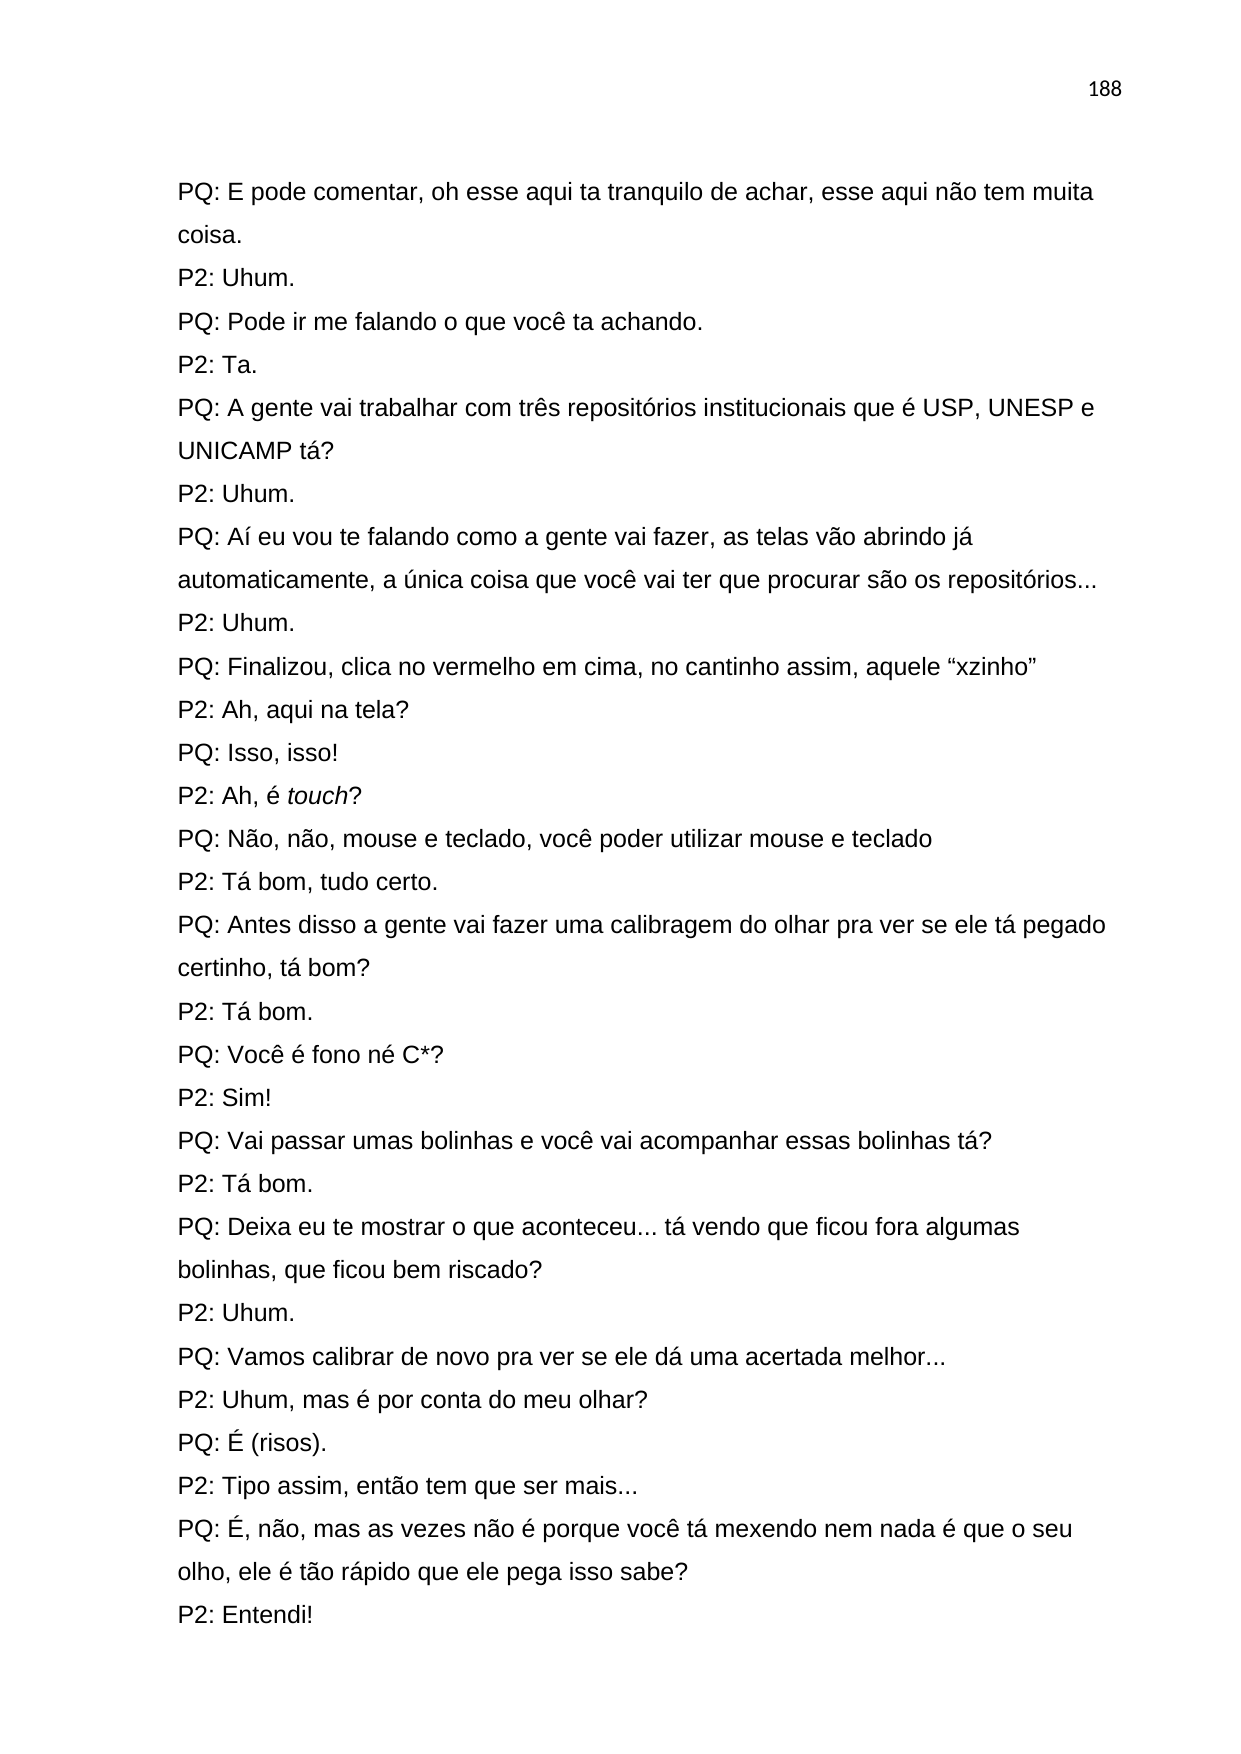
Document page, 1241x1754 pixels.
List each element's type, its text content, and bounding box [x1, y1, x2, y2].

text PQ: A gente vai trabalhar com três repositórios institucionais que é USP, UNESP e UNICAMP tá? [177, 393, 1122, 465]
text P2: Uhum. [177, 1298, 1122, 1327]
text PQ: Não, não, mouse e teclado, você poder utilizar mouse e teclado [177, 824, 1122, 853]
text P2: Uhum, mas é por conta do meu olhar? [177, 1385, 1122, 1413]
text PQ: Você é fono né C*? [177, 1040, 1122, 1068]
text PQ: Deixa eu te mostrar o que aconteceu... tá vendo que ficou fora algumas bolinhas, que ficou bem riscado? [177, 1212, 1122, 1284]
text P2: Uhum. [177, 263, 1122, 292]
text P2: Tipo assim, então tem que ser mais... [177, 1471, 1122, 1500]
text PQ: E pode comentar, oh esse aqui ta tranquilo de achar, esse aqui não tem muita coisa. [177, 177, 1122, 249]
text PQ: Finalizou, clica no vermelho em cima, no cantinho assim, aquele “xzinho” [177, 652, 1122, 680]
text P2: Uhum. [177, 608, 1122, 637]
text P2: Ta. [177, 350, 1122, 378]
text P2: Tá bom. [177, 997, 1122, 1025]
text P2: Ah, aqui na tela? [177, 695, 1122, 723]
text P2: Sim! [177, 1083, 1122, 1112]
text P2: Tá bom, tudo certo. [177, 867, 1122, 896]
text PQ: É, não, mas as vezes não é porque você tá mexendo nem nada é que o seu olho, ele é tão rápido que ele pega isso sabe? [177, 1514, 1122, 1586]
text P2: Tá bom. [177, 1169, 1122, 1198]
text PQ: Antes disso a gente vai fazer uma calibragem do olhar pra ver se ele tá pegado certinho, tá bom? [177, 910, 1122, 982]
text P2: Ah, é touch? [177, 781, 1122, 810]
text P2: Uhum. [177, 479, 1122, 508]
text P2: Entendi! [177, 1600, 1122, 1629]
text PQ: Aí eu vou te falando como a gente vai fazer, as telas vão abrindo já automaticamente, a única coisa que você vai ter que procurar são os repositórios... [177, 522, 1122, 594]
text PQ: Pode ir me falando o que você ta achando. [177, 307, 1122, 335]
text PQ: Isso, isso! [177, 738, 1122, 767]
text PQ: Vai passar umas bolinhas e você vai acompanhar essas bolinhas tá? [177, 1126, 1122, 1155]
text PQ: É (risos). [177, 1428, 1122, 1457]
text PQ: Vamos calibrar de novo pra ver se ele dá uma acertada melhor... [177, 1342, 1122, 1370]
